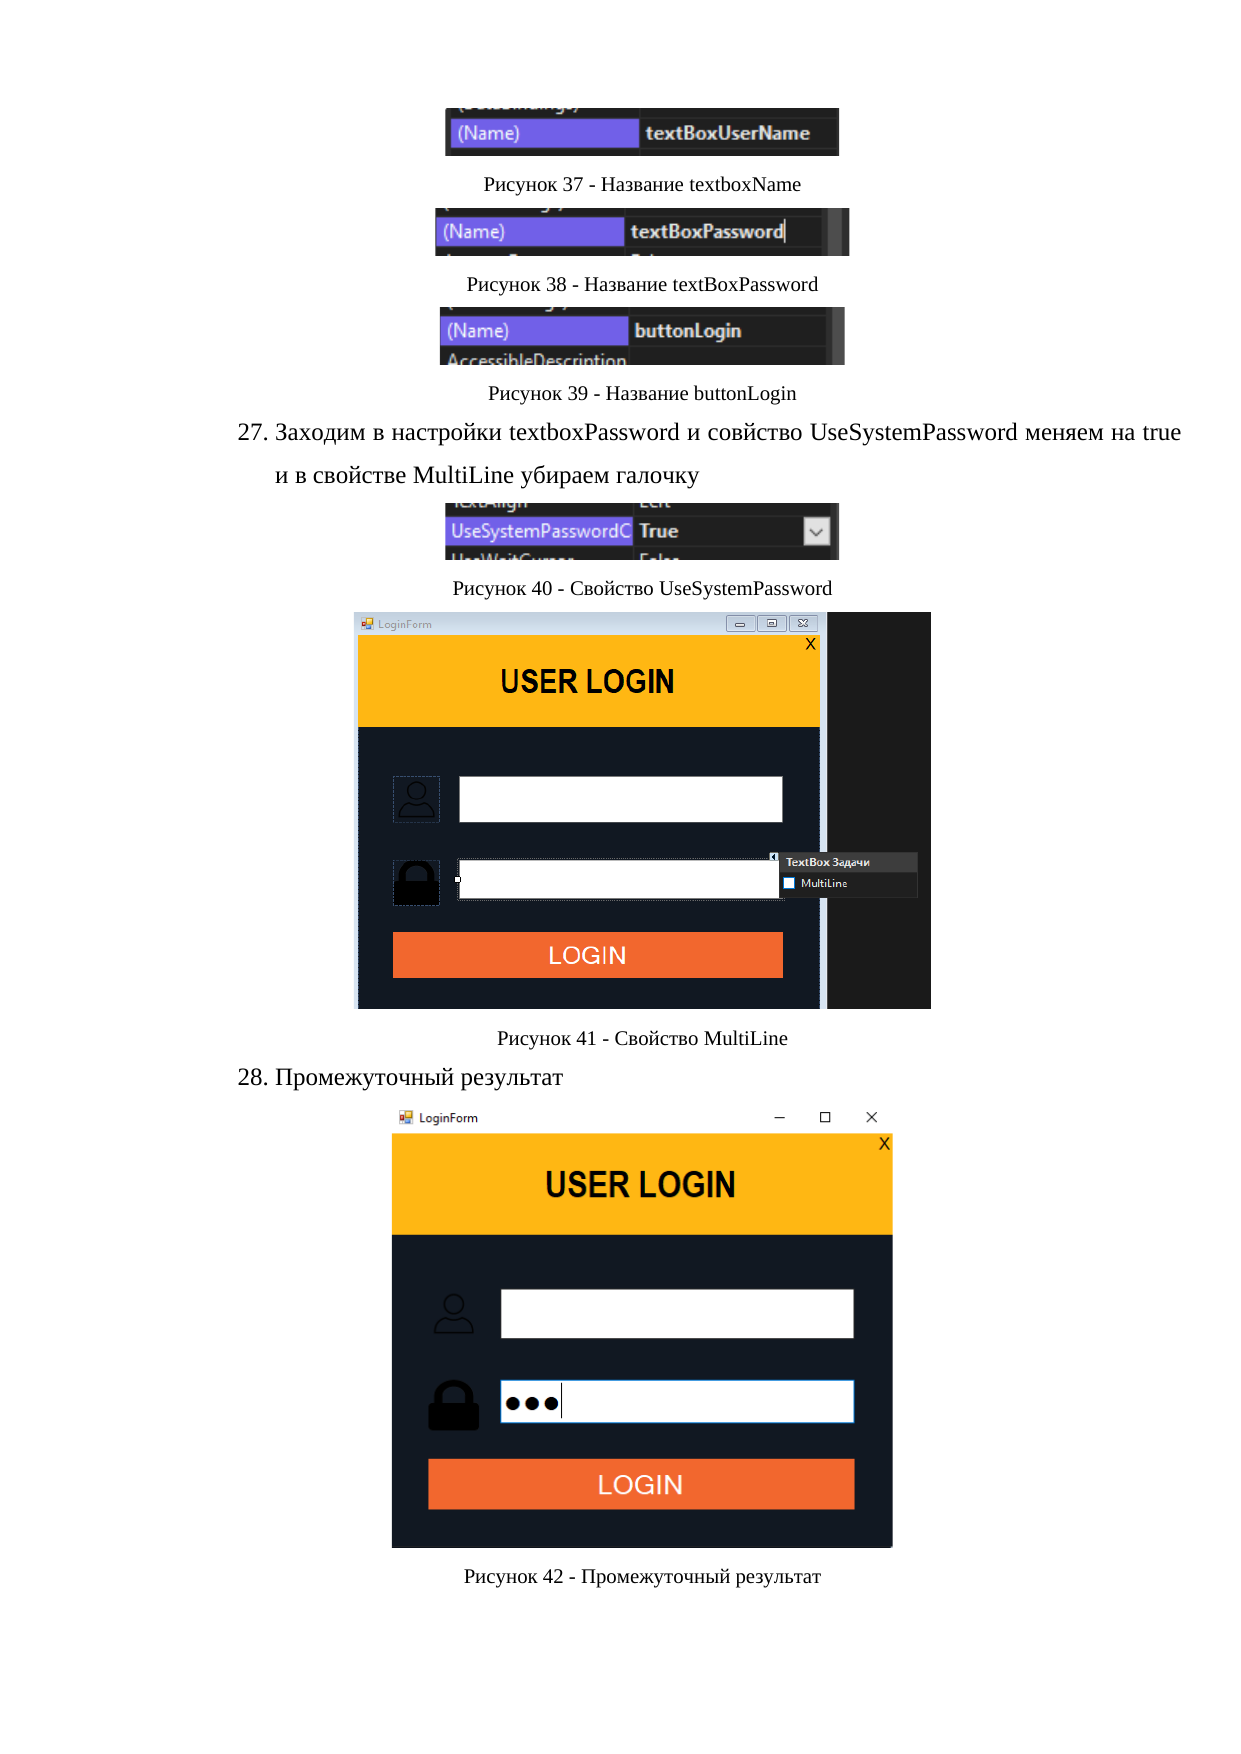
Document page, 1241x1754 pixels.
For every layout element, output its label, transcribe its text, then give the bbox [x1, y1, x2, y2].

text Рисунок 38 - Название textBoxPassword [103, 272, 1181, 296]
picture [445, 503, 840, 560]
text Рисунок 42 - Промежуточный результат [103, 1564, 1181, 1588]
text Рисунок 41 - Свойство MultiLine [103, 1026, 1181, 1050]
picture [353, 612, 931, 1009]
picture [435, 208, 850, 256]
picture [391, 1105, 893, 1548]
text Рисунок 37 - Название textboxName [103, 172, 1181, 196]
text Рисунок 40 - Свойство UseSystemPassword [103, 576, 1181, 600]
list Промежуточный результат [237, 1062, 1181, 1091]
picture [445, 108, 840, 156]
picture [439, 307, 845, 365]
text Рисунок 39 - Название buttonLogin [103, 381, 1181, 405]
list Заходим в настройки textboxPassword и совйство UseSystemPassword меняем на true и в свойстве MultiLine убираем галочку [237, 417, 1181, 489]
